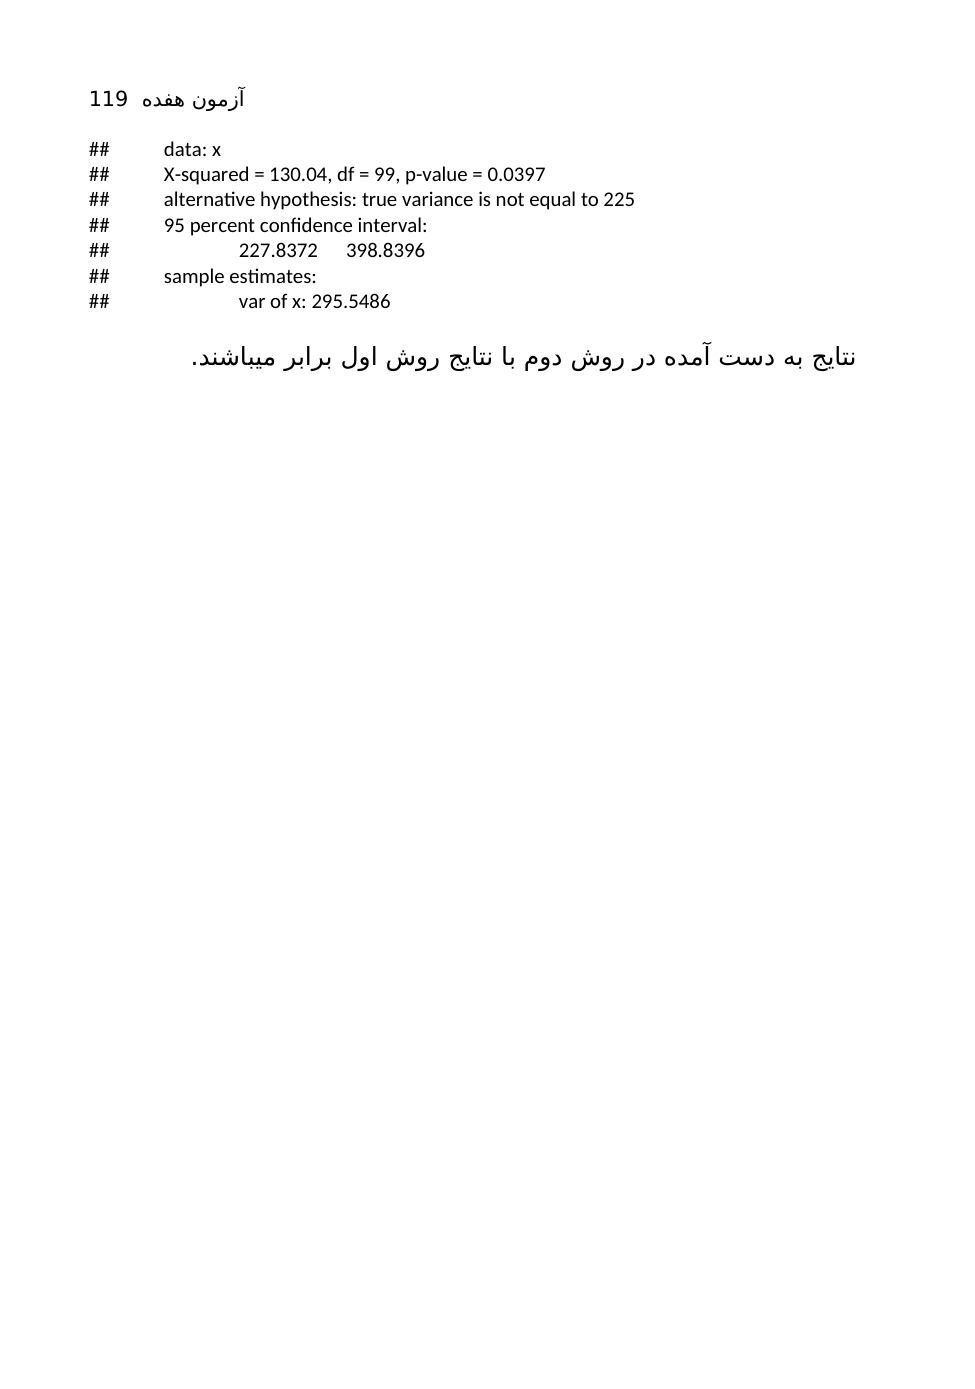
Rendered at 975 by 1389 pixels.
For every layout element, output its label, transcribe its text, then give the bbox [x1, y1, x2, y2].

text نتایج به دست آمده در روش دوم با نتایج روش اول برابر می‏باشند. [89, 342, 857, 371]
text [89, 136, 857, 314]
